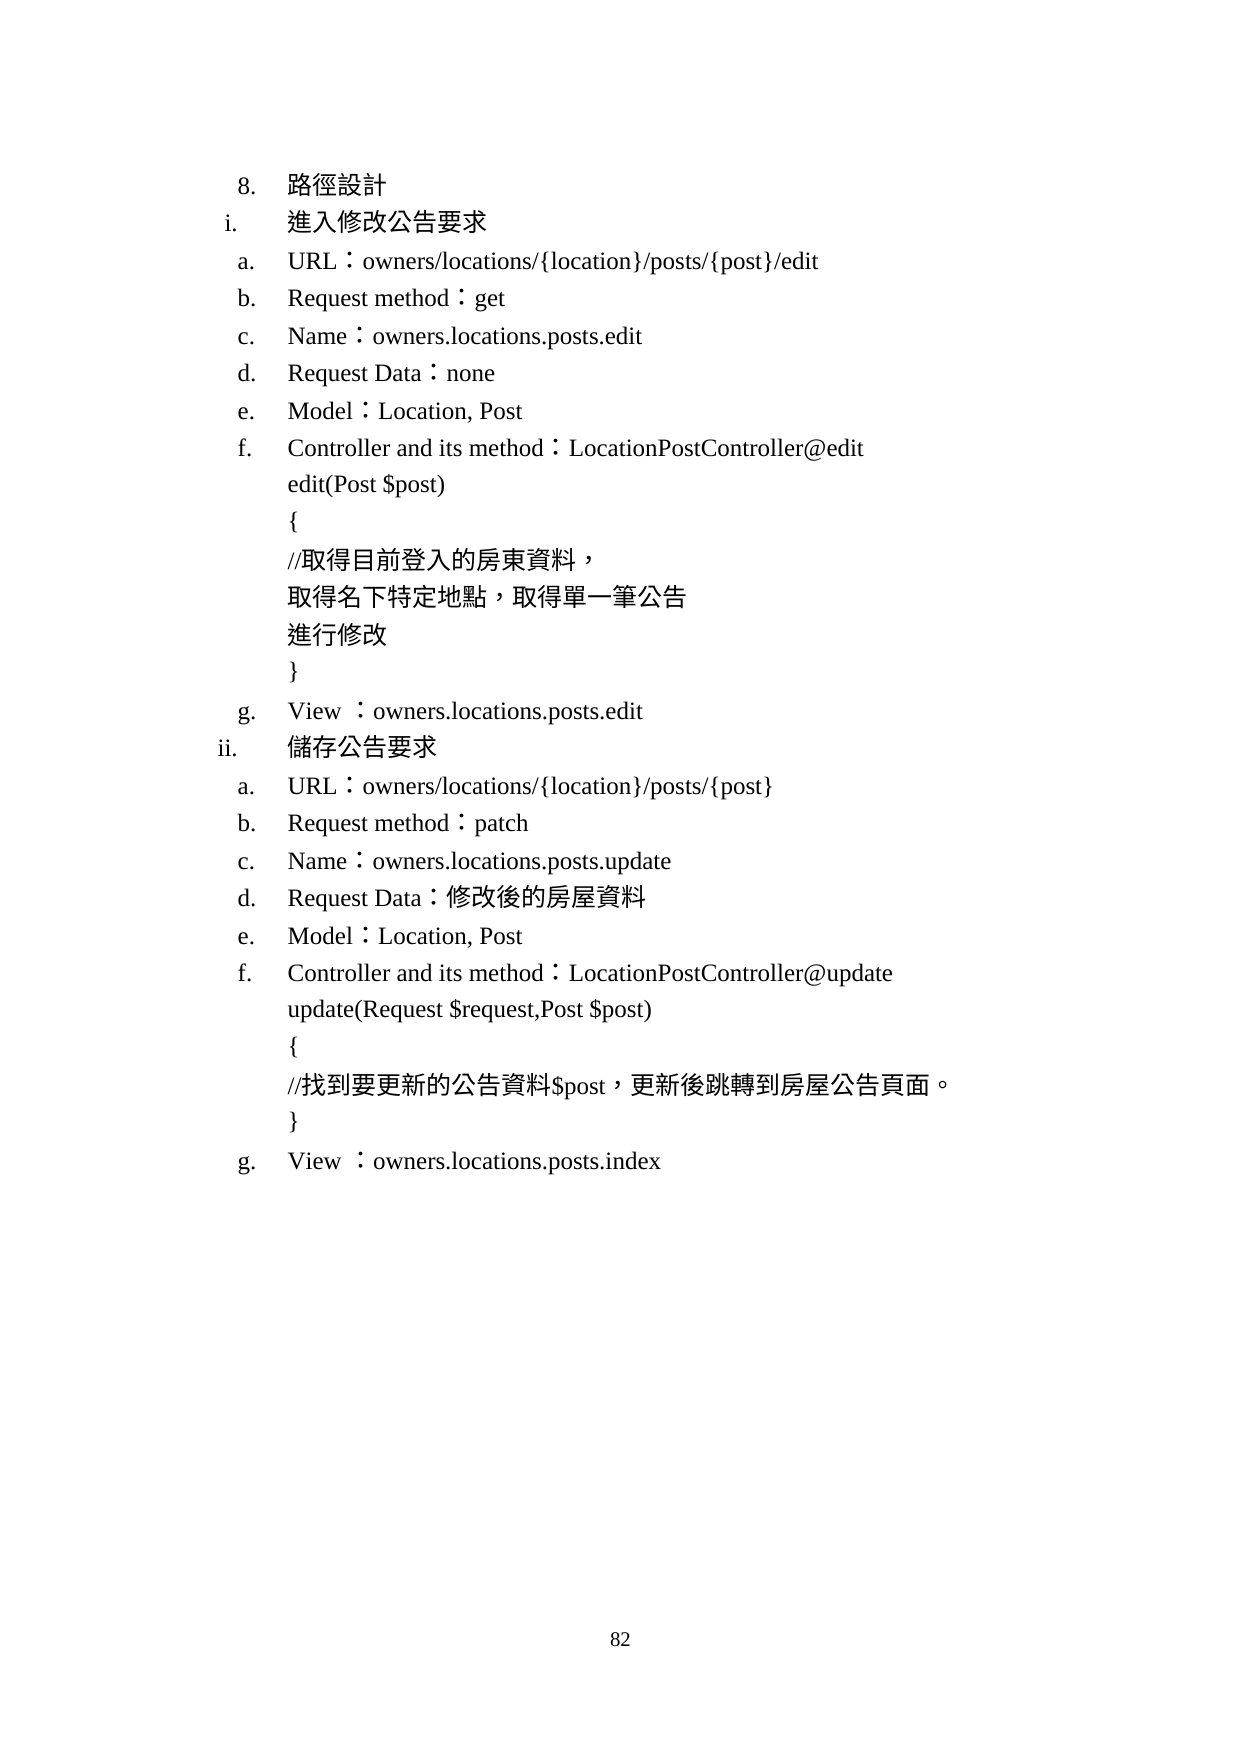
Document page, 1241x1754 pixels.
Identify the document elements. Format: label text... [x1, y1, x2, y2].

list 進入修改公告要求 [237, 202, 1053, 239]
list edit(Post $post) [287, 464, 1053, 502]
list 取得名下特定地點，取得單一筆公告 [287, 577, 1053, 614]
list Request method：patch [237, 802, 1053, 839]
list View ：owners.locations.posts.index [237, 1139, 1053, 1177]
list } [287, 1102, 1053, 1139]
list Controller and its method：LocationPostController@edit [237, 427, 1053, 464]
list URL：owners/locations/{location}/posts/{post} [237, 764, 1053, 802]
list Model：Location, Post [237, 914, 1053, 952]
list } [287, 652, 1053, 689]
list Request Data：修改後的房屋資料 [237, 877, 1053, 914]
list 儲存公告要求 [237, 727, 1053, 764]
list Name：owners.locations.posts.edit [237, 314, 1053, 352]
list //取得目前登入的房東資料， [287, 539, 1053, 577]
list 路徑設計 [237, 164, 1053, 202]
list Request Data：none [237, 352, 1053, 389]
list //找到要更新的公告資料$post，更新後跳轉到房屋公告頁面。 [287, 1064, 1053, 1102]
list { [287, 502, 1053, 539]
list Request method：get [237, 277, 1053, 314]
list Controller and its method：LocationPostController@update [237, 952, 1053, 989]
list update(Request $request,Post $post) [287, 989, 1053, 1027]
list 進行修改 [287, 614, 1053, 652]
list { [287, 1027, 1053, 1064]
list Model：Location, Post [237, 389, 1053, 427]
list URL：owners/locations/{location}/posts/{post}/edit [237, 239, 1053, 277]
list View ：owners.locations.posts.edit [237, 689, 1053, 727]
list Name：owners.locations.posts.update [237, 839, 1053, 877]
